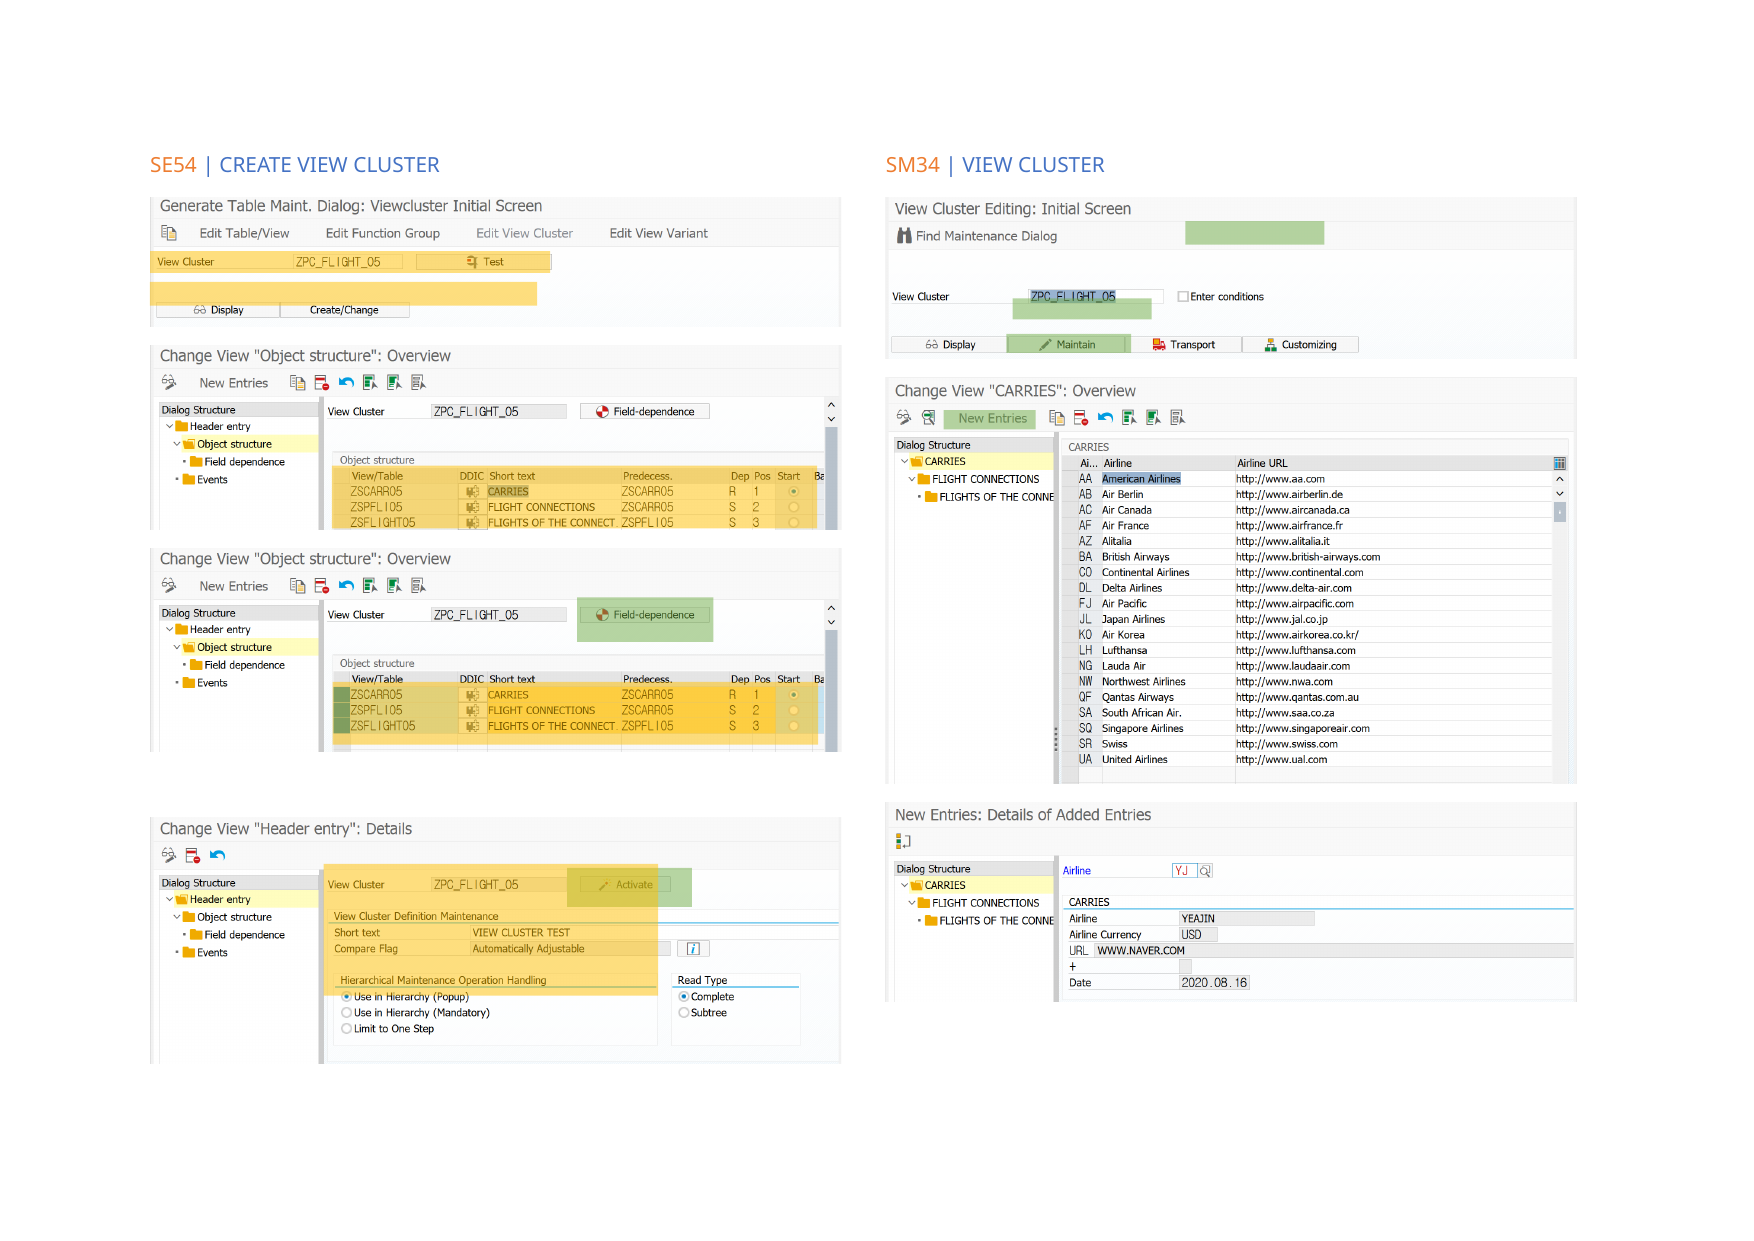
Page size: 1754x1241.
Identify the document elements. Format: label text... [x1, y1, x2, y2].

text SM34 | VIEW CLUSTER [886, 150, 1577, 178]
text SE54 | CREATE VIEW CLUSTER [150, 150, 841, 178]
